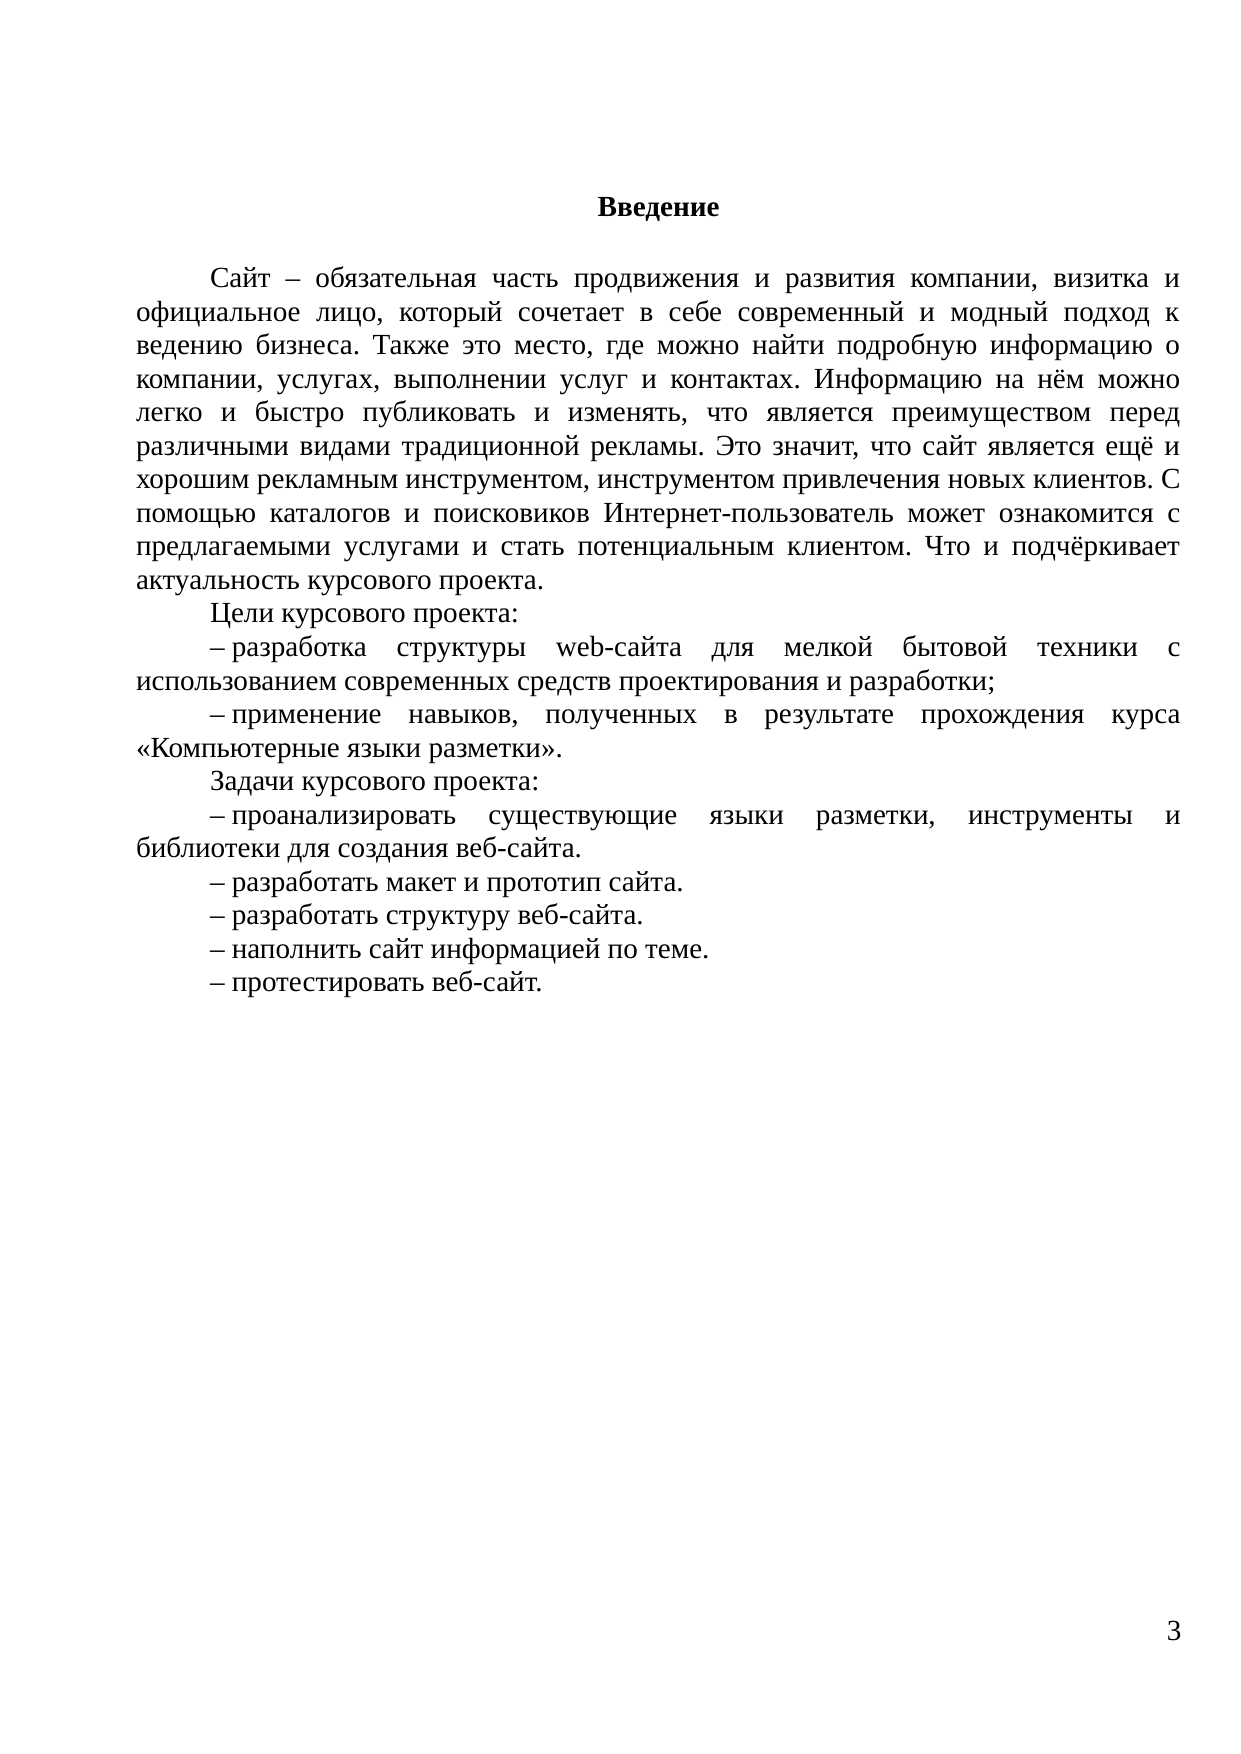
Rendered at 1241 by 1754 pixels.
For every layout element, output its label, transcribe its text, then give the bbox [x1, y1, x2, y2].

list разработать структуру веб-сайта. [136, 897, 1181, 931]
list наполнить сайт информацией по теме. [136, 931, 1181, 964]
text Задачи курсового проекта: [136, 763, 1181, 797]
text Введение [136, 189, 1181, 223]
list применение навыков, полученных в результате прохождения курса «Компьютерные языки разметки». [136, 696, 1181, 763]
list проанализировать существующие языки разметки, инструменты и библиотеки для создания веб-сайта. [136, 797, 1181, 864]
list протестировать веб-сайт. [136, 964, 1181, 998]
text Цели курсового проекта: [136, 596, 1181, 629]
list разработать макет и прототип сайта. [136, 864, 1181, 897]
list разработка структуры web-сайта для мелкой бытовой техники с использованием современных средств проектирования и разработки; [136, 629, 1181, 696]
text Сайт – обязательная часть продвижения и развития компании, визитка и официальное лицо, который сочетает в себе современный и модный подход к ведению бизнеса. Также это место, где можно найти подробную информацию о компании, услугах, выполнении услуг и контактах. Информацию на нём можно легко и быстро публиковать и изменять, что является преимуществом перед различными видами традиционной рекламы. Это значит, что сайт является ещё и хорошим рекламным инструментом, инструментом привлечения новых клиентов. С помощью каталогов и поисковиков Интернет-пользователь может ознакомится с предлагаемыми услугами и стать потенциальным клиентом. Что и подчёркивает актуальность курсового проекта. [136, 260, 1181, 596]
